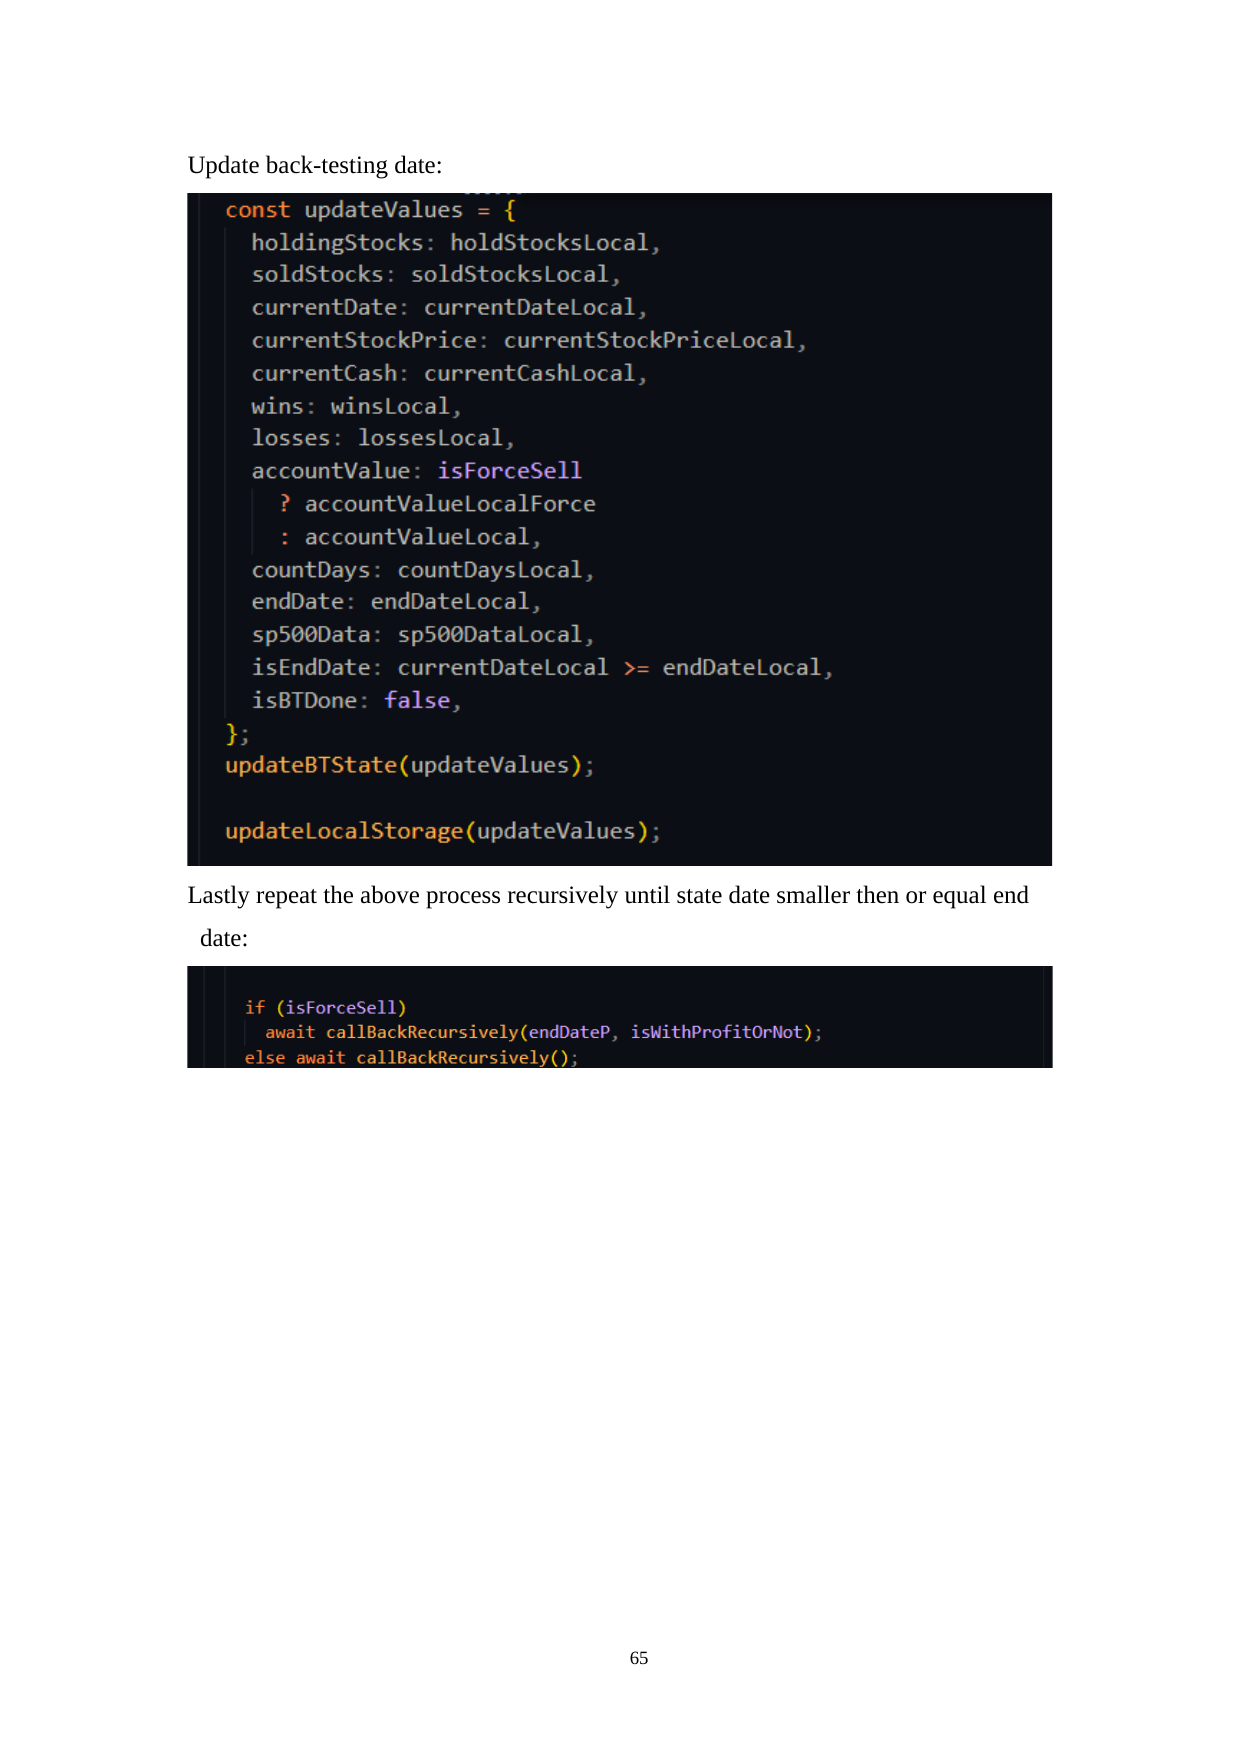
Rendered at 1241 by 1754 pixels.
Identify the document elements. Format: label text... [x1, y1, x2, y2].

picture [187, 193, 1053, 866]
list Lastly repeat the above process recursively until state date smaller then or equal end date: [187, 880, 1053, 952]
picture [187, 966, 1053, 1068]
list Update back-testing date: [187, 150, 1053, 179]
